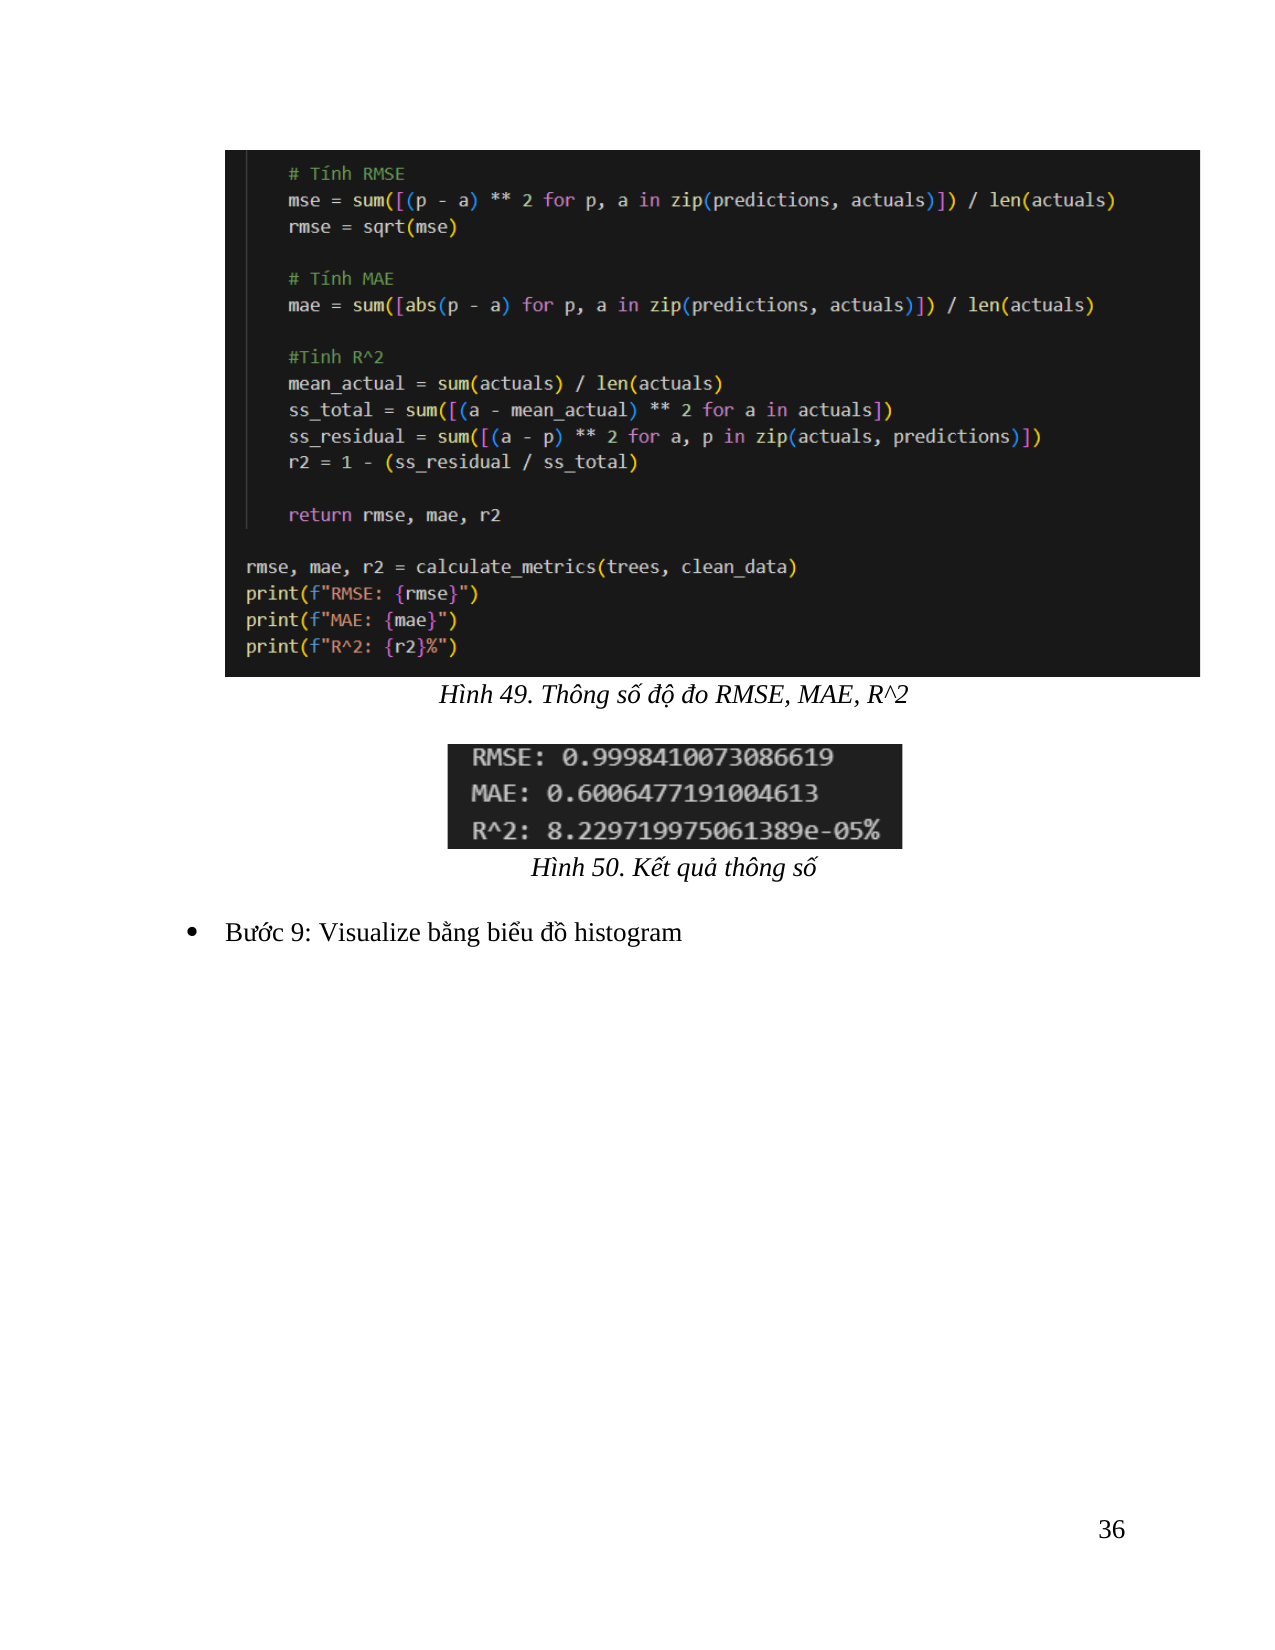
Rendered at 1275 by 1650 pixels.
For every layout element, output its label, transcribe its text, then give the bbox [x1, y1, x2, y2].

list Hình 50. Kết quả thông số [225, 851, 1125, 882]
list Hình 49. Thông số độ đo RMSE, MAE, R^2 [225, 677, 1125, 709]
list Bước 9: Visualize bằng biểu đồ histogram [187, 916, 1125, 948]
picture [225, 150, 1200, 677]
picture [447, 744, 903, 849]
